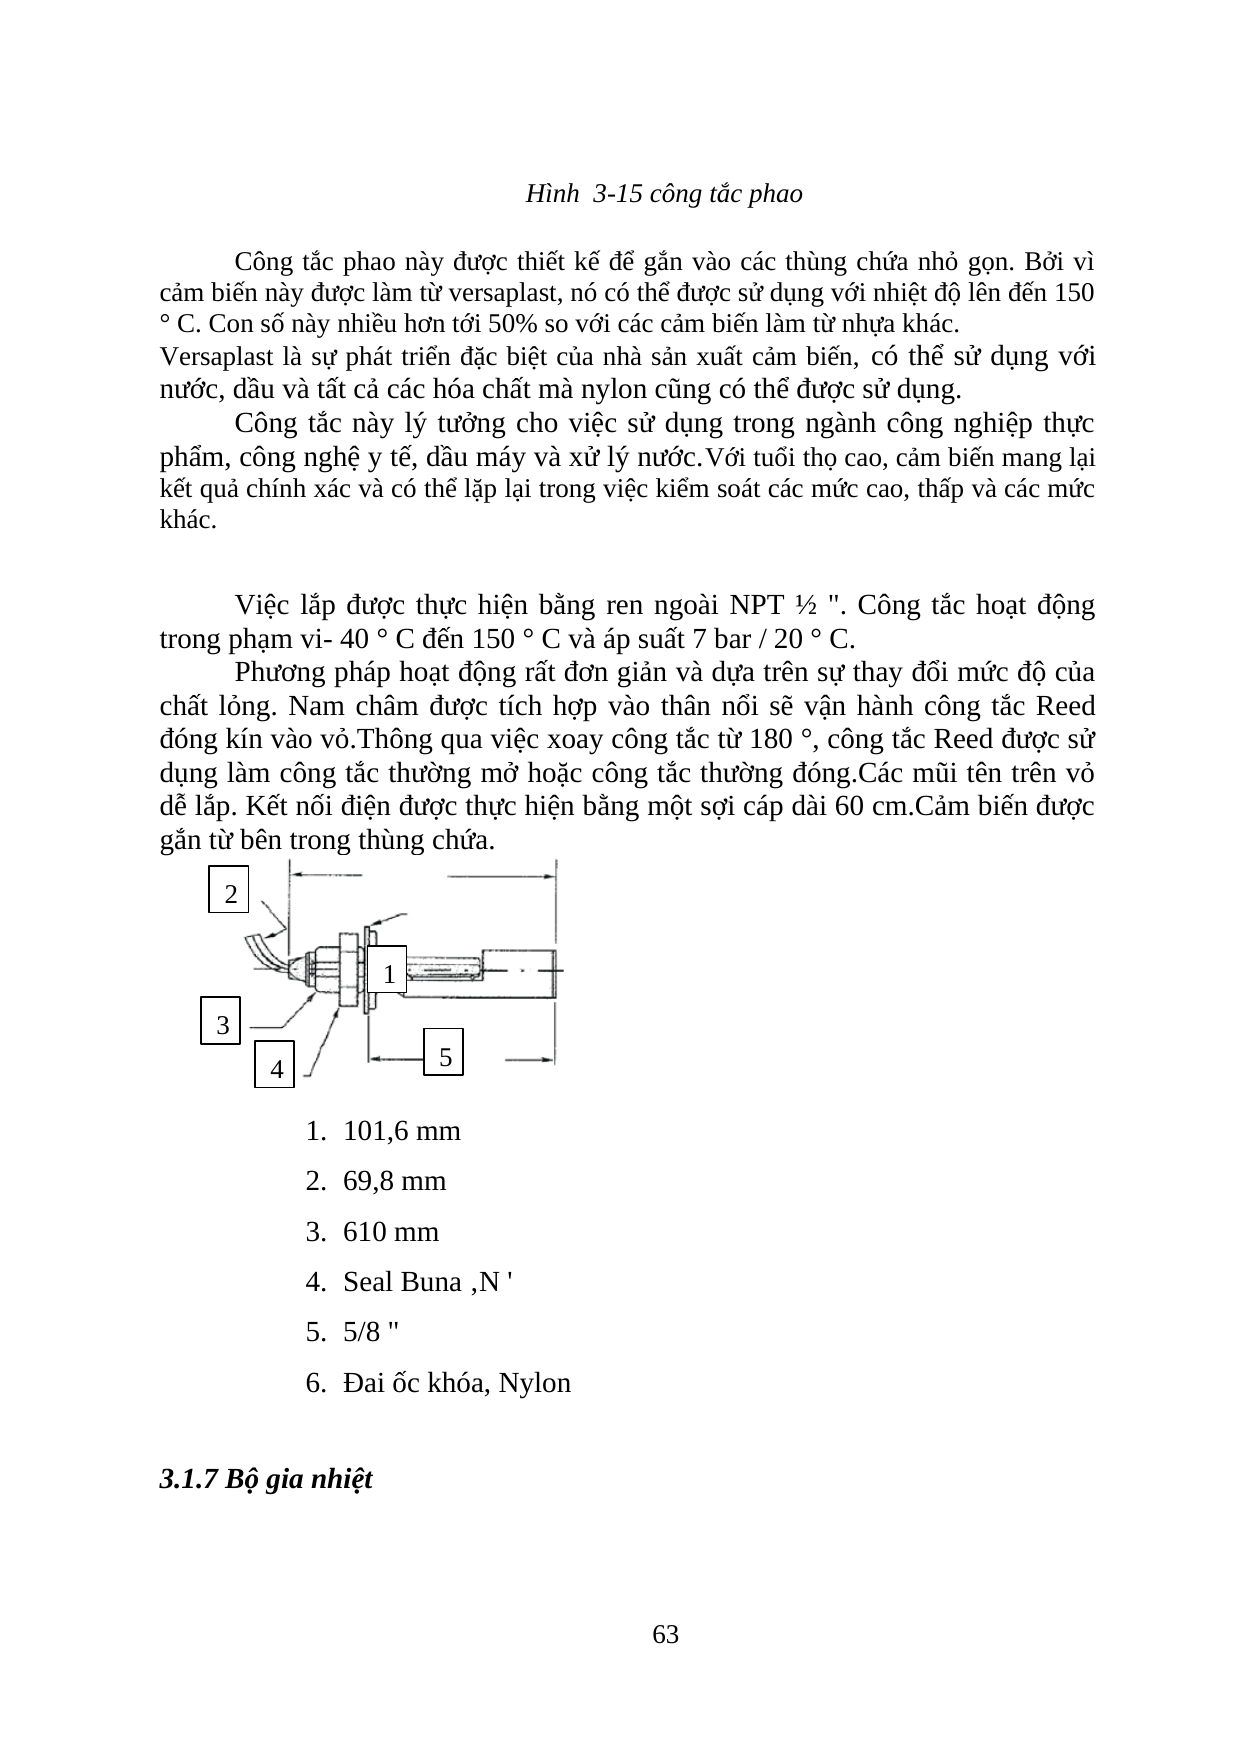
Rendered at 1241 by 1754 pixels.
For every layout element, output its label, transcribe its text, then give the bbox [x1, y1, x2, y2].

picture [234, 855, 564, 1081]
text Phương pháp hoạt động rất đơn giản và dựa trên sự thay đổi mức độ của chất lỏng. Nam châm được tích hợp vào thân nổi sẽ vận hành công tắc Reed đóng kín vào vỏ.Thông qua việc xoay công tắc từ 180 °, công tắc Reed được sử dụng làm công tắc thường mở hoặc công tắc thường đóng.Các mũi tên trên vỏ dễ lắp. Kết nối điện được thực hiện bằng một sợi cáp dài 60 cm.Cảm biến được gắn từ bên trong thùng chứa. [159, 654, 1097, 856]
list 610 mm [305, 1214, 1097, 1247]
text Hình 3-15 công tắc phao [159, 177, 1097, 208]
list 69,8 mm [305, 1163, 1097, 1197]
list 101,6 mm [305, 1113, 1097, 1147]
text Công tắc phao này được thiết kế để gắn vào các thùng chứa nhỏ gọn. Bởi vì cảm biến này được làm từ versaplast, nó có thể được sử dụng với nhiệt độ lên đến 150 ° C. Con số này nhiều hơn tới 50% so với các cảm biến làm từ nhựa khác. [159, 245, 1097, 338]
list 5/8 " [305, 1314, 1097, 1348]
text Công tắc này lý tưởng cho việc sử dụng trong ngành công nghiệp thực phẩm, công nghệ y tế, dầu máy và xử lý nước.Với tuổi thọ cao, cảm biến mang lại kết quả chính xác và có thể lặp lại trong việc kiểm soát các mức cao, thấp và các mức khác. [159, 405, 1097, 534]
text Việc lắp được thực hiện bằng ren ngoài NPT ½ ". Công tắc hoạt động trong phạm vi- 40 ° C đến 150 ° C và áp suất 7 bar / 20 ° C. [159, 587, 1097, 654]
text Versaplast là sự phát triển đặc biệt của nhà sản xuất cảm biến, có thể sử dụng với nước, dầu và tất cả các hóa chất mà nylon cũng có thể được sử dụng. [159, 338, 1097, 405]
text 3.1.7 Bộ gia nhiệt [159, 1461, 1097, 1494]
list Đai ốc khóa, Nylon [305, 1365, 1097, 1398]
list Seal Buna ‚N ' [305, 1264, 1097, 1298]
